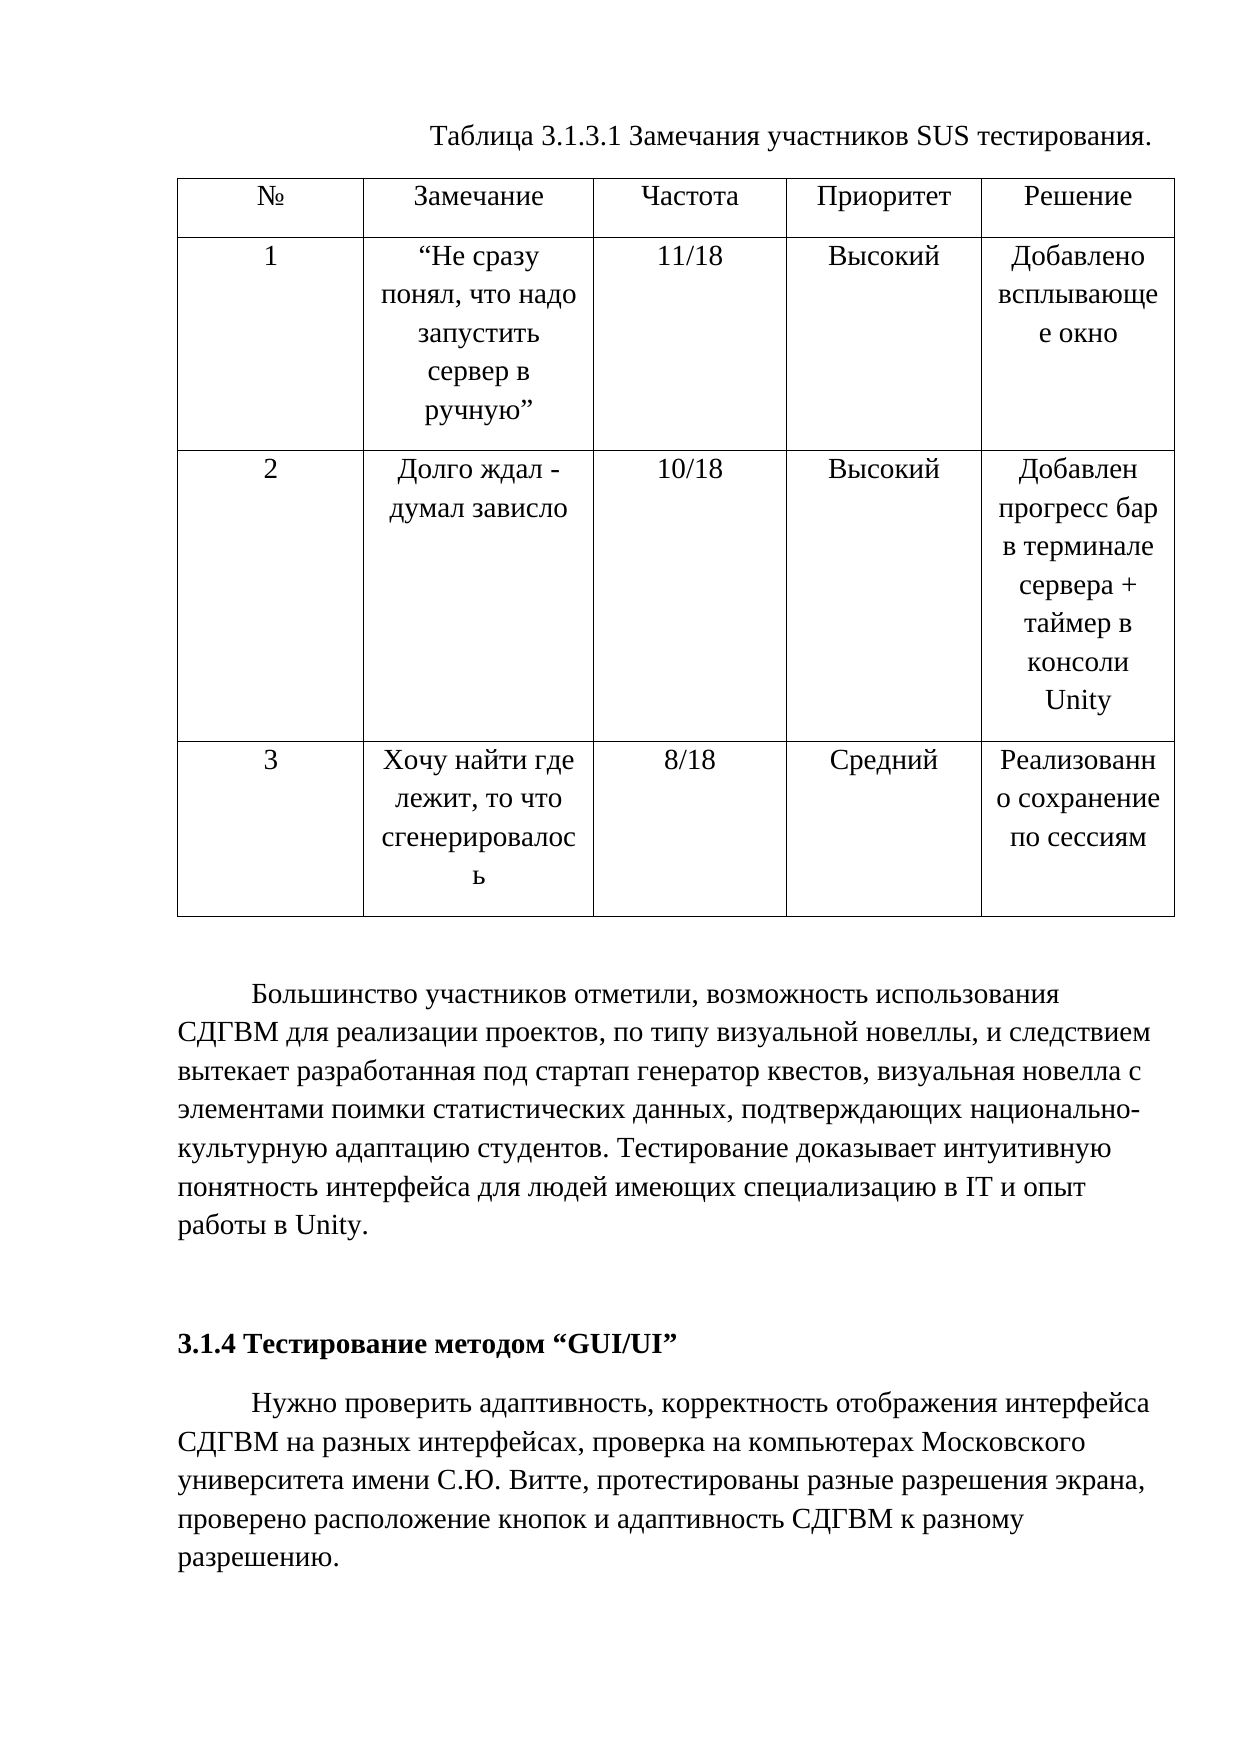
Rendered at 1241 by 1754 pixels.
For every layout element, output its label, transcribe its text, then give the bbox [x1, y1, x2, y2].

table_header Частота [594, 179, 786, 237]
text 3.1.4 Тестирование методом “GUI/UI” [177, 1326, 1152, 1359]
table_cell 11/18 [594, 238, 786, 450]
table_cell Высокий [787, 238, 981, 450]
table_cell Средний [787, 742, 981, 916]
table_cell Добавлен прогресс бар в терминале сервера + таймер в консоли Unity [982, 451, 1174, 741]
table_header Приоритет [787, 179, 981, 237]
table_cell Хочу найти где лежит, то что сгенерировалось [364, 742, 593, 916]
table_cell Добавлено всплывающее окно [982, 238, 1174, 450]
table_cell 10/18 [594, 451, 786, 741]
table_cell Высокий [787, 451, 981, 741]
table_cell 8/18 [594, 742, 786, 916]
table_cell 2 [178, 451, 363, 741]
text Таблица 3.1.3.1 Замечания участников SUS тестирования. [177, 118, 1152, 152]
table_cell “Не сразу понял, что надо запустить сервер в ручную” [364, 238, 593, 450]
table_header Замечание [364, 179, 593, 237]
table_cell 1 [178, 238, 363, 450]
text Нужно проверить адаптивность, корректность отображения интерфейса СДГВМ на разных интерфейсах, проверка на компьютерах Московского университета имени С.Ю. Витте, протестированы разные разрешения экрана, проверено расположение кнопок и адаптивность СДГВМ к разному разрешению. [177, 1385, 1152, 1573]
text Большинство участников отметили, возможность использования СДГВМ для реализации проектов, по типу визуальной новеллы, и следствием вытекает разработанная под стартап генератор квестов, визуальная новелла с элементами поимки статистических данных, подтверждающих национально-культурную адаптацию студентов. Тестирование доказывает интуитивную понятность интерфейса для людей имеющих специализацию в IT и опыт работы в Unity. [177, 976, 1152, 1241]
table_cell 3 [178, 742, 363, 916]
table_header № [178, 179, 363, 237]
table_cell Долго ждал - думал зависло [364, 451, 593, 741]
table_header Решение [982, 179, 1174, 237]
table_cell Реализованно сохранение по сессиям [982, 742, 1174, 916]
